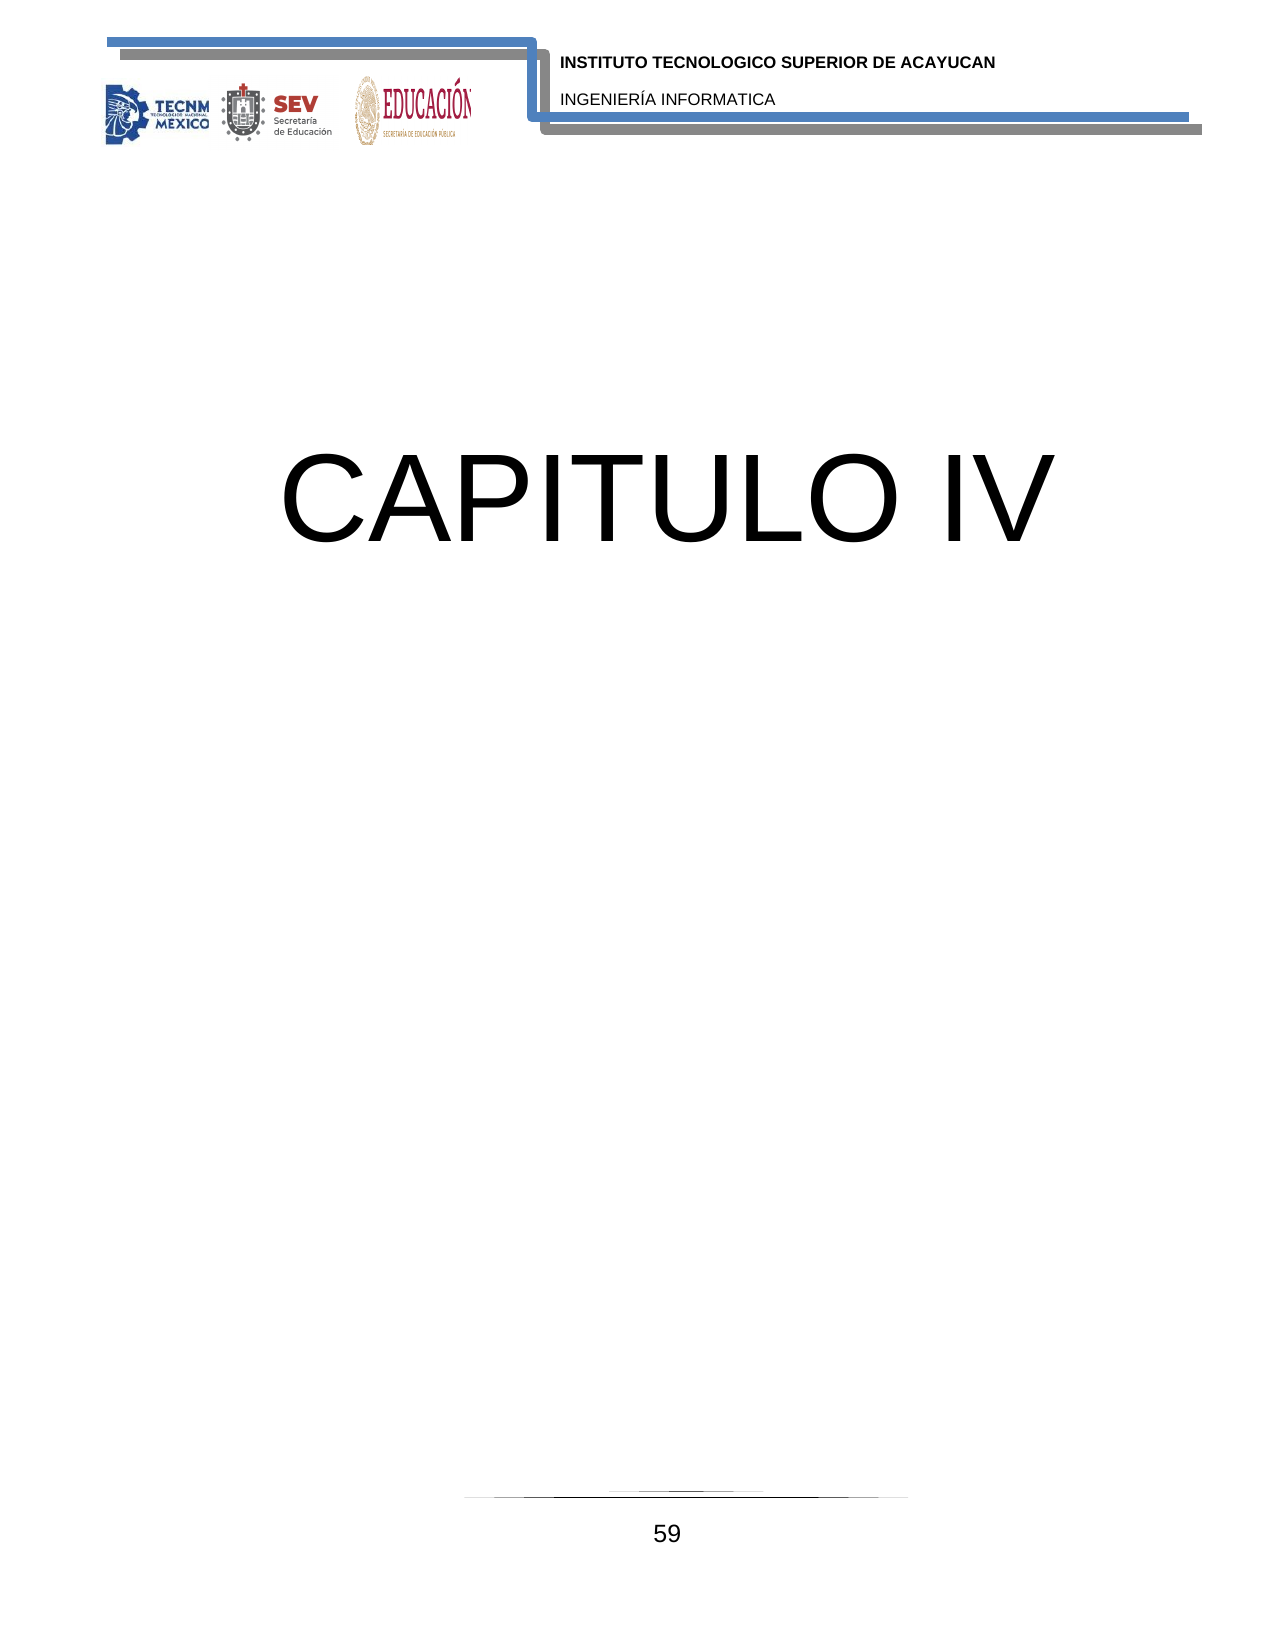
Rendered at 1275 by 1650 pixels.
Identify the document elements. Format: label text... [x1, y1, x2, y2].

picture [355, 76, 471, 145]
picture [101, 75, 339, 151]
subtitle CAPITULO IV [236, 425, 1098, 568]
